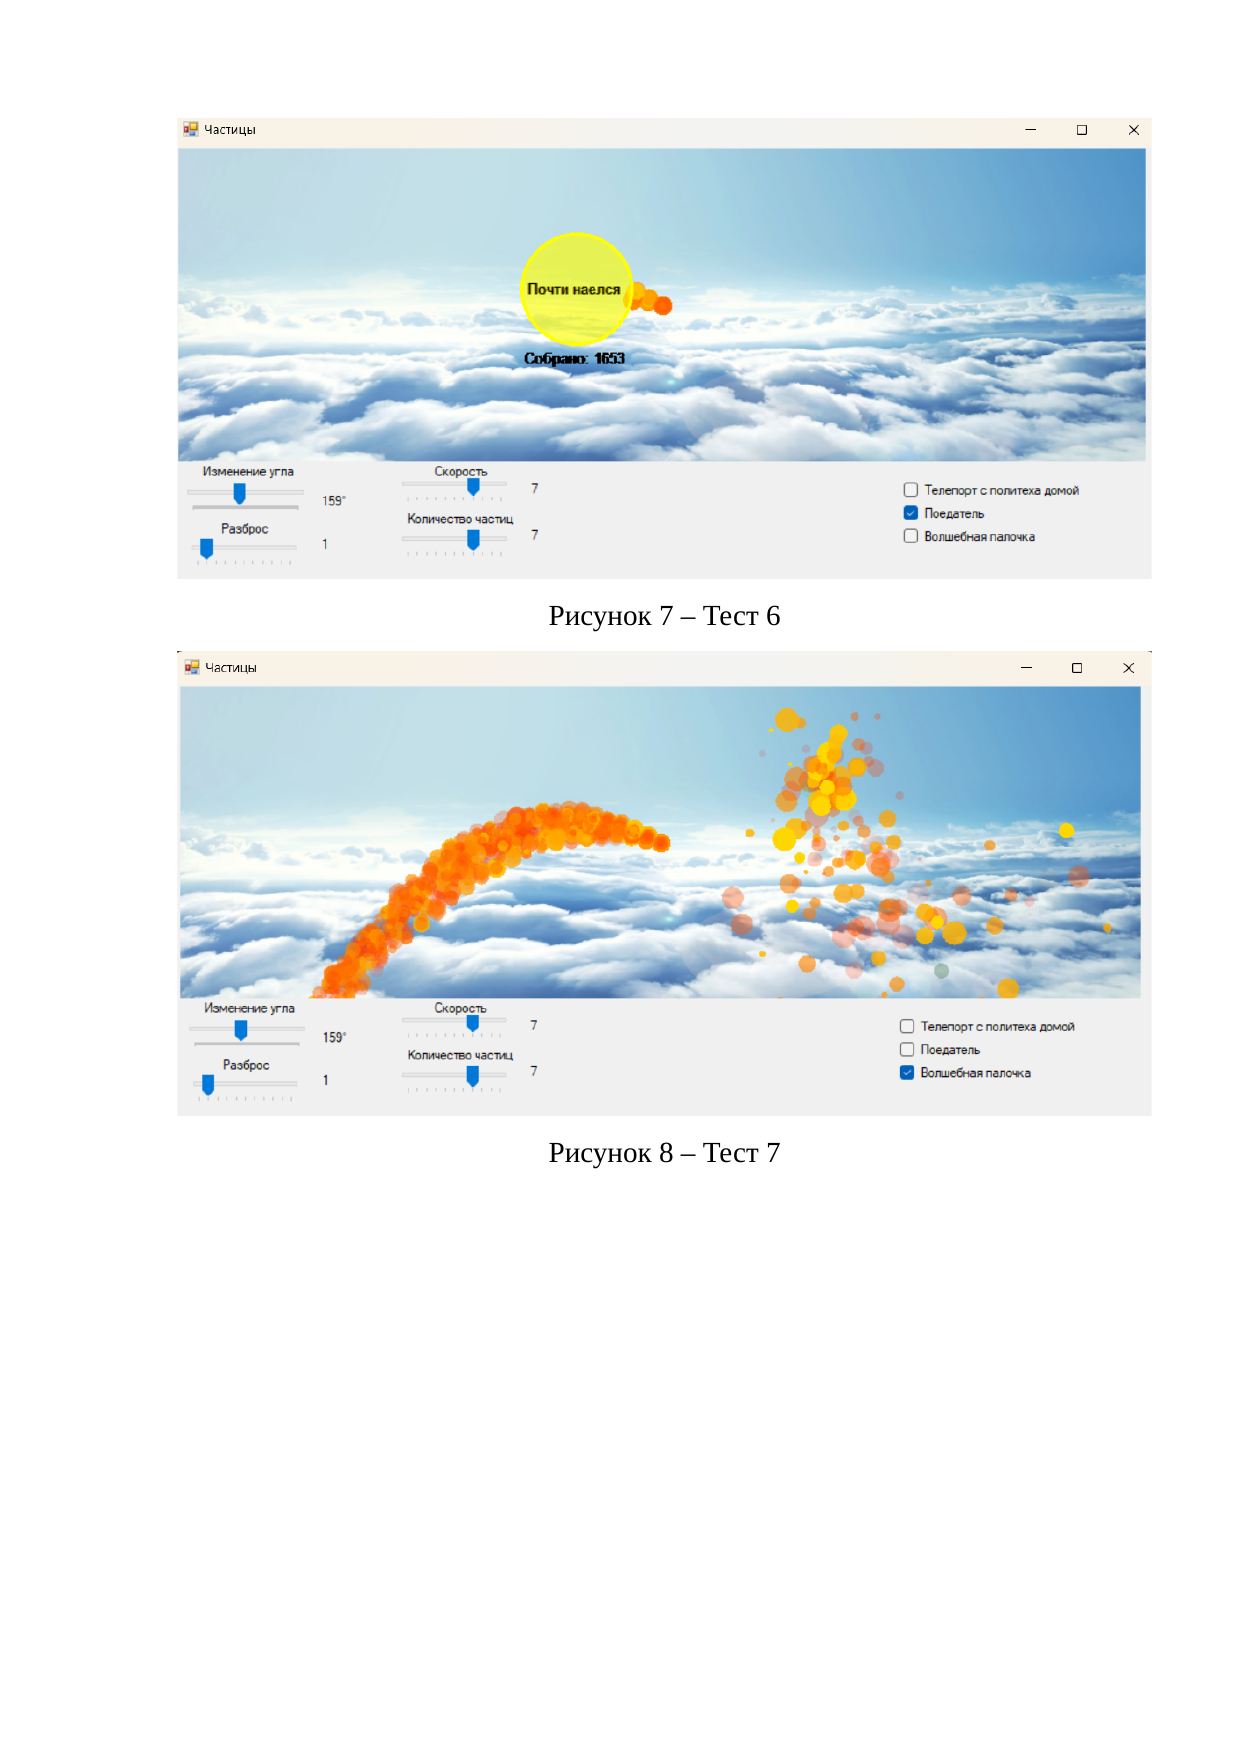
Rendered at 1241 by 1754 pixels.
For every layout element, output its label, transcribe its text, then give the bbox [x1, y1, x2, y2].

picture [177, 651, 1152, 1116]
text Рисунок 8 – Тест 7 [177, 1135, 1152, 1168]
text Рисунок 7 – Тест 6 [177, 598, 1152, 632]
picture [177, 118, 1152, 579]
